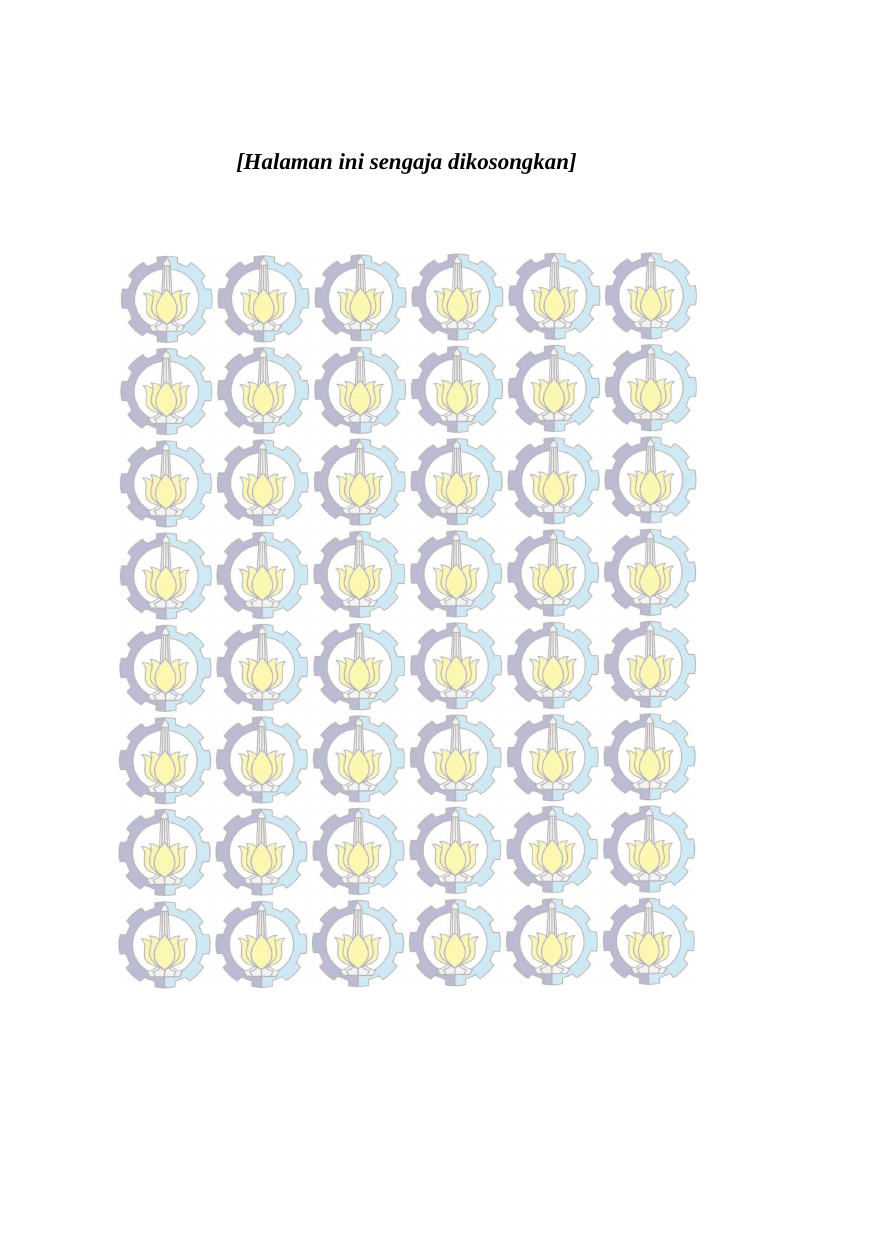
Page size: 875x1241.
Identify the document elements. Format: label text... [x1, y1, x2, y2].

text [Halaman ini sengaja dikosongkan] [118, 148, 697, 174]
picture [118, 250, 697, 990]
